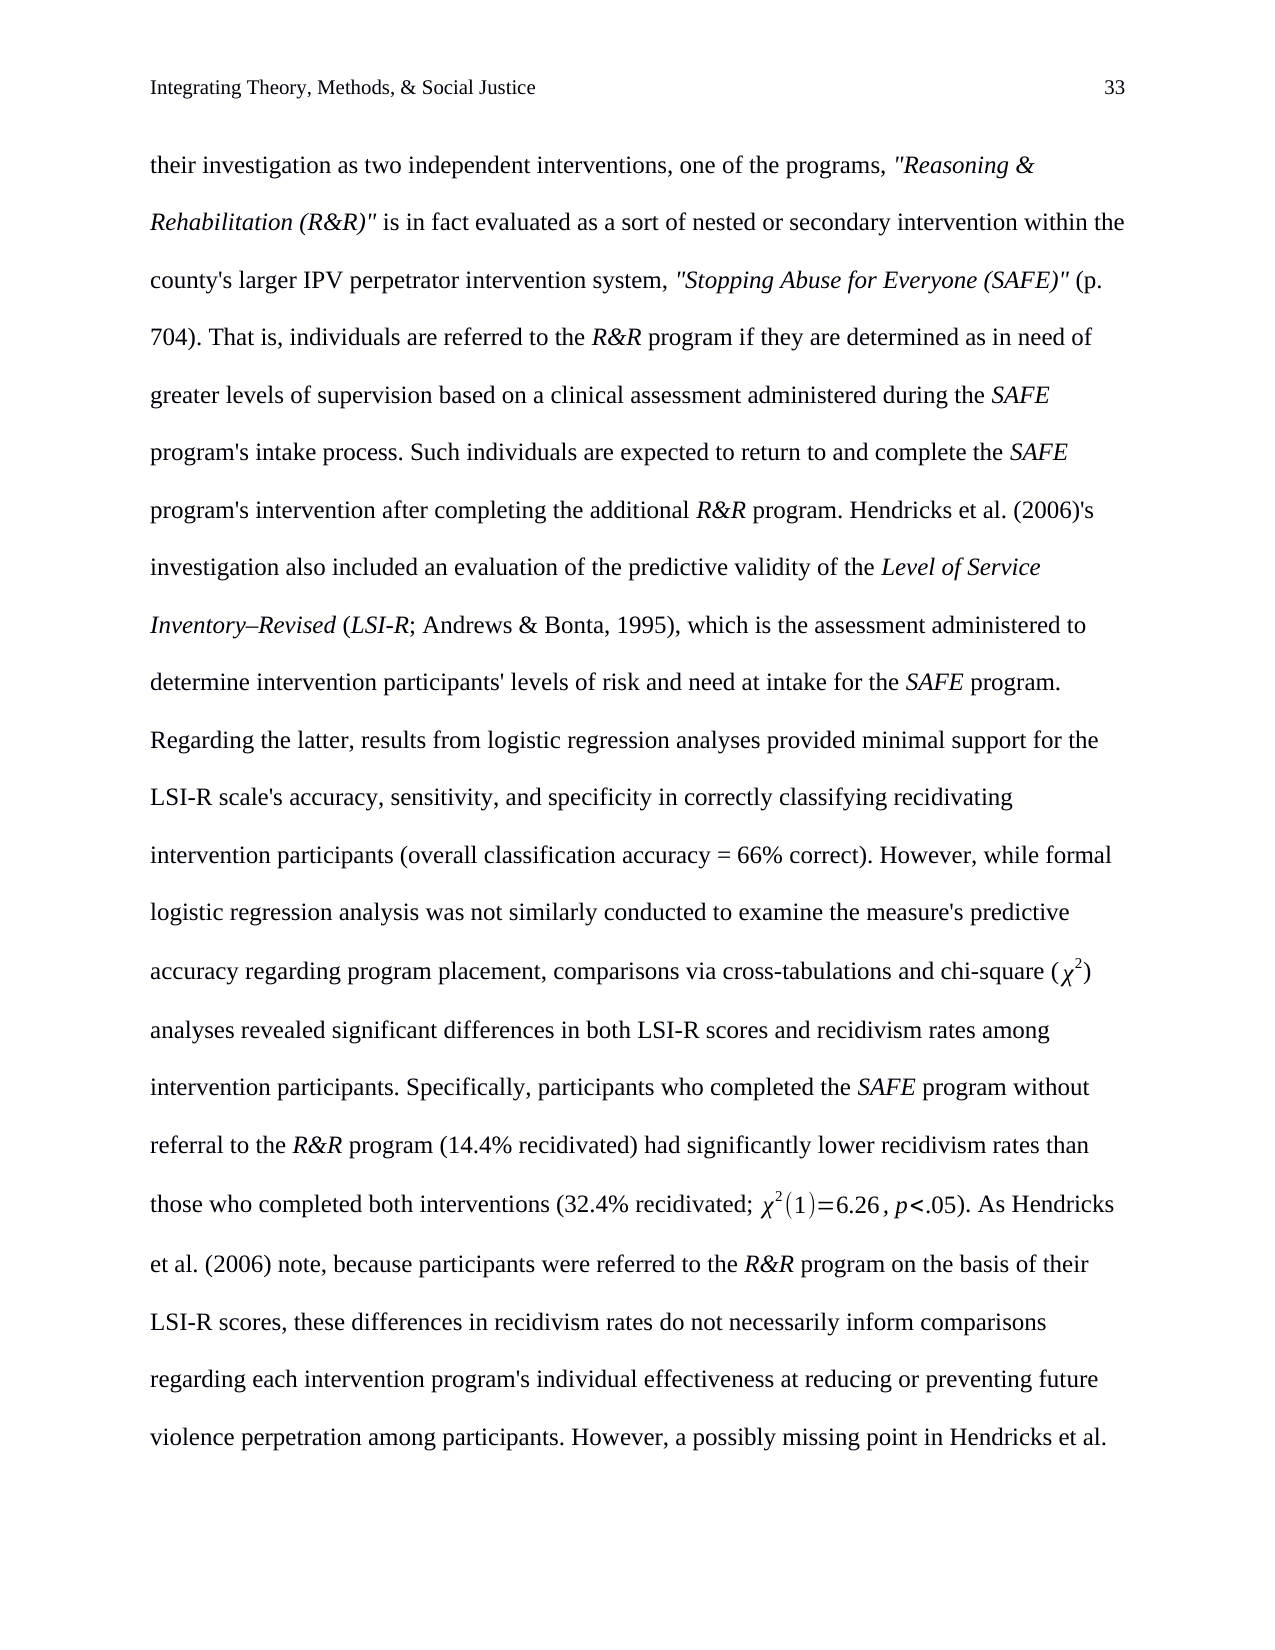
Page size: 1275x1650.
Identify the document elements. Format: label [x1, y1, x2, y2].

text [150, 150, 1125, 1450]
